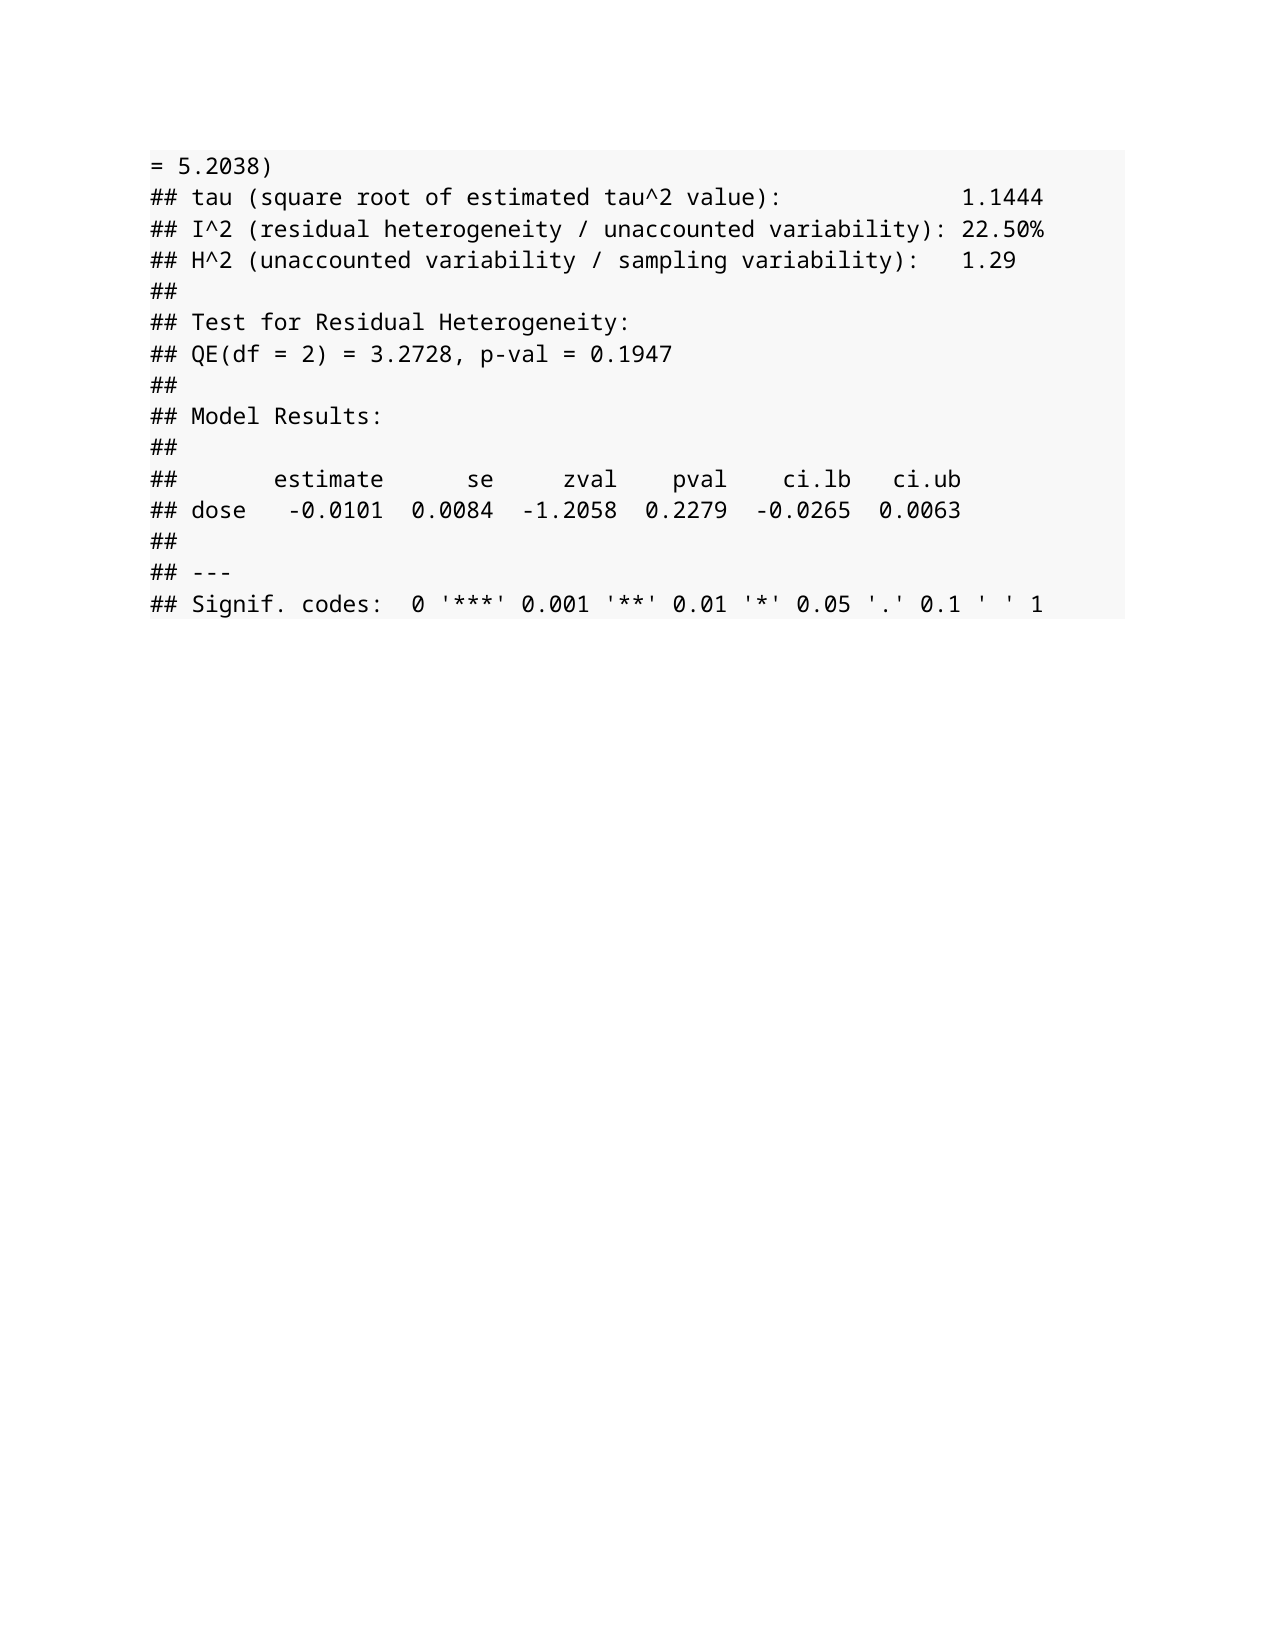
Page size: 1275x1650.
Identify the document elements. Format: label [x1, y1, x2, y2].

text [150, 150, 1125, 619]
